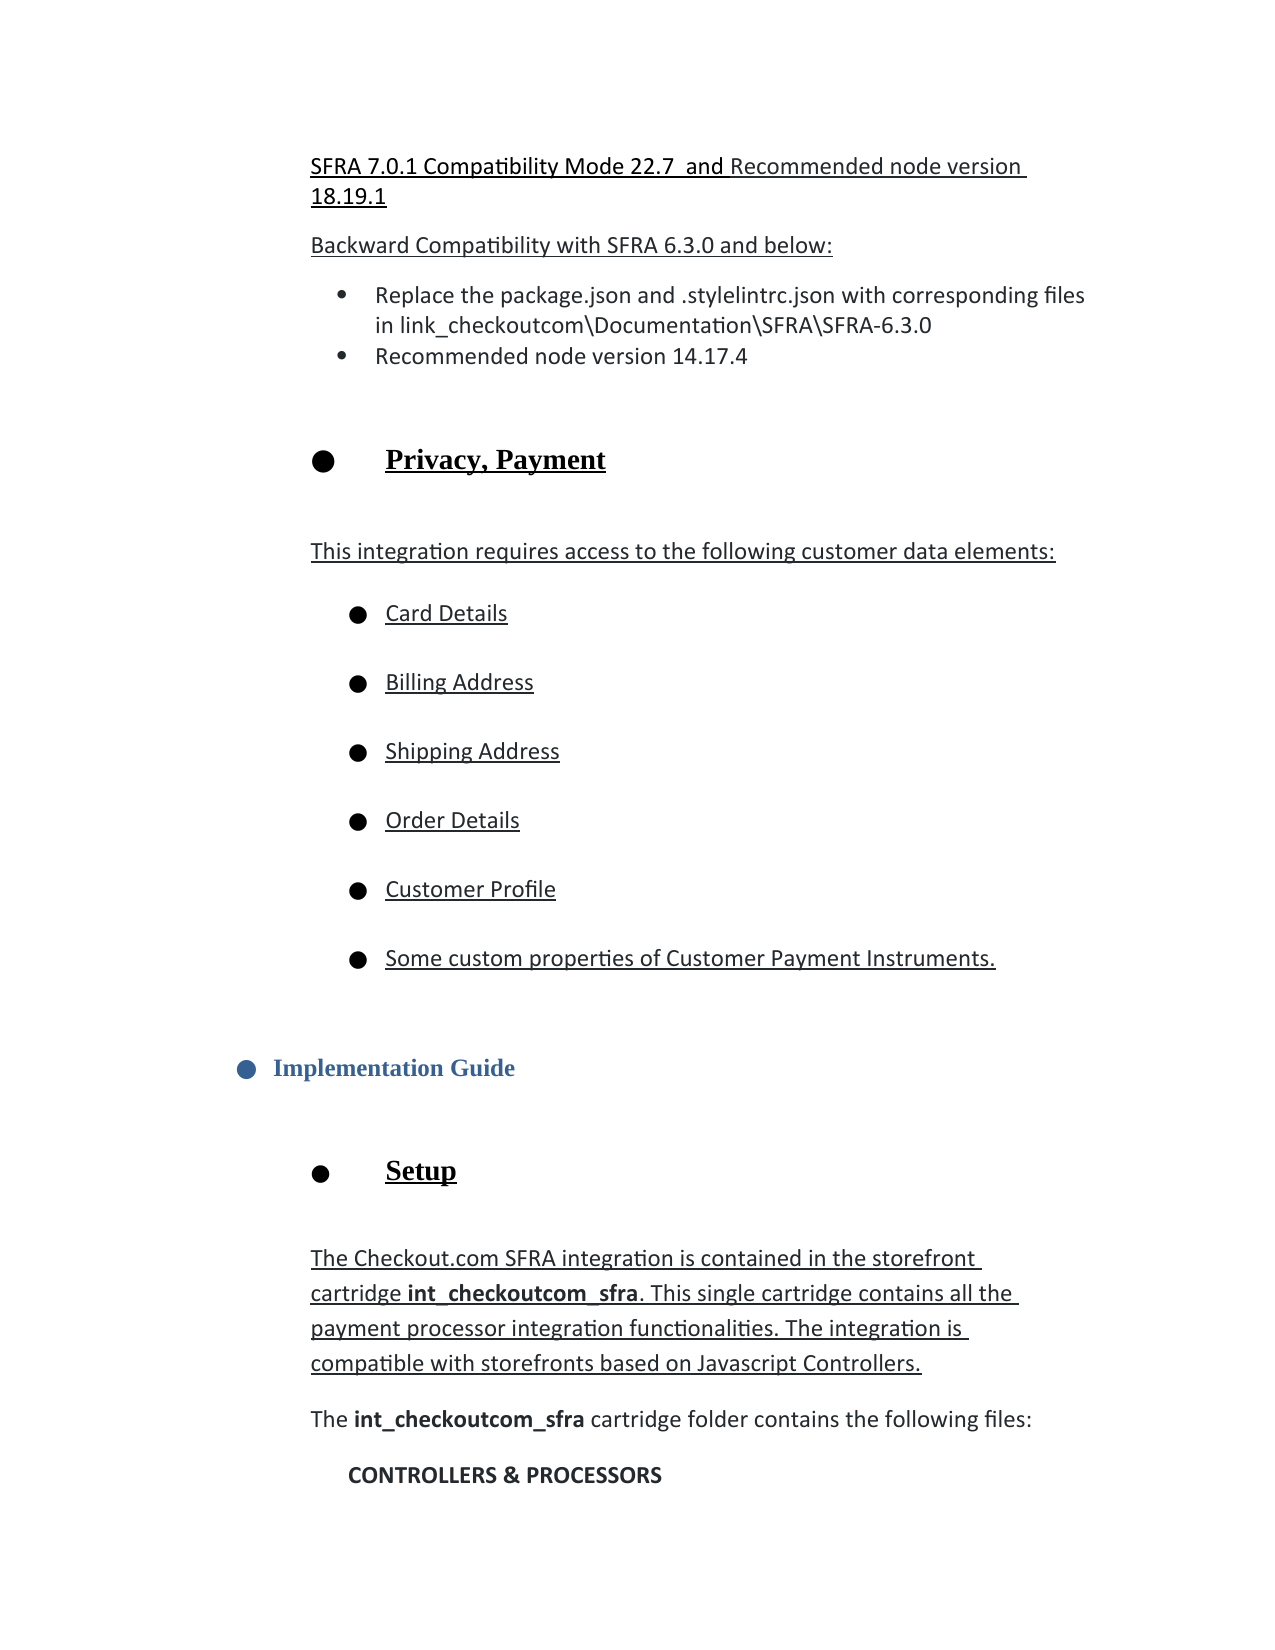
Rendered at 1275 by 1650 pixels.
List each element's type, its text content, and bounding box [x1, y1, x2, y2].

list Recommended node version 14.17.4 [337, 340, 1087, 370]
text SFRA 7.0.1 Compatibility Mode 22.7 and Recommended node version 18.19.1 [310, 150, 1087, 211]
list Implementation Guide [235, 1040, 1087, 1091]
list Card Details [348, 587, 1087, 634]
list Setup [310, 1146, 1087, 1193]
list Replace the package.json and .stylelintrc.json with corresponding files in link_checkoutcom\Documentation\SFRA\SFRA-6.3.0 [337, 279, 1087, 340]
list Shipping Address [348, 725, 1087, 772]
text This integration requires access to the following customer data elements: [310, 535, 1087, 565]
list Order Details [348, 794, 1087, 841]
text Backward Compatibility with SFRA 6.3.0 and below: [310, 230, 1087, 260]
list Customer Profile [348, 863, 1087, 910]
text CONTROLLERS & PROCESSORS [348, 1459, 1087, 1489]
text The int_checkoutcom_sfra cartridge folder contains the following files: [310, 1403, 1087, 1433]
list Some custom properties of Customer Payment Instruments. [348, 932, 1087, 979]
list Privacy, Payment [310, 426, 1087, 486]
text The Checkout.com SFRA integration is contained in the storefront cartridge int_checkoutcom_sfra. This single cartridge contains all the payment processor integration functionalities. The integration is compatible with storefronts based on Javascript Controllers. [310, 1242, 1034, 1377]
list Billing Address [348, 656, 1087, 703]
